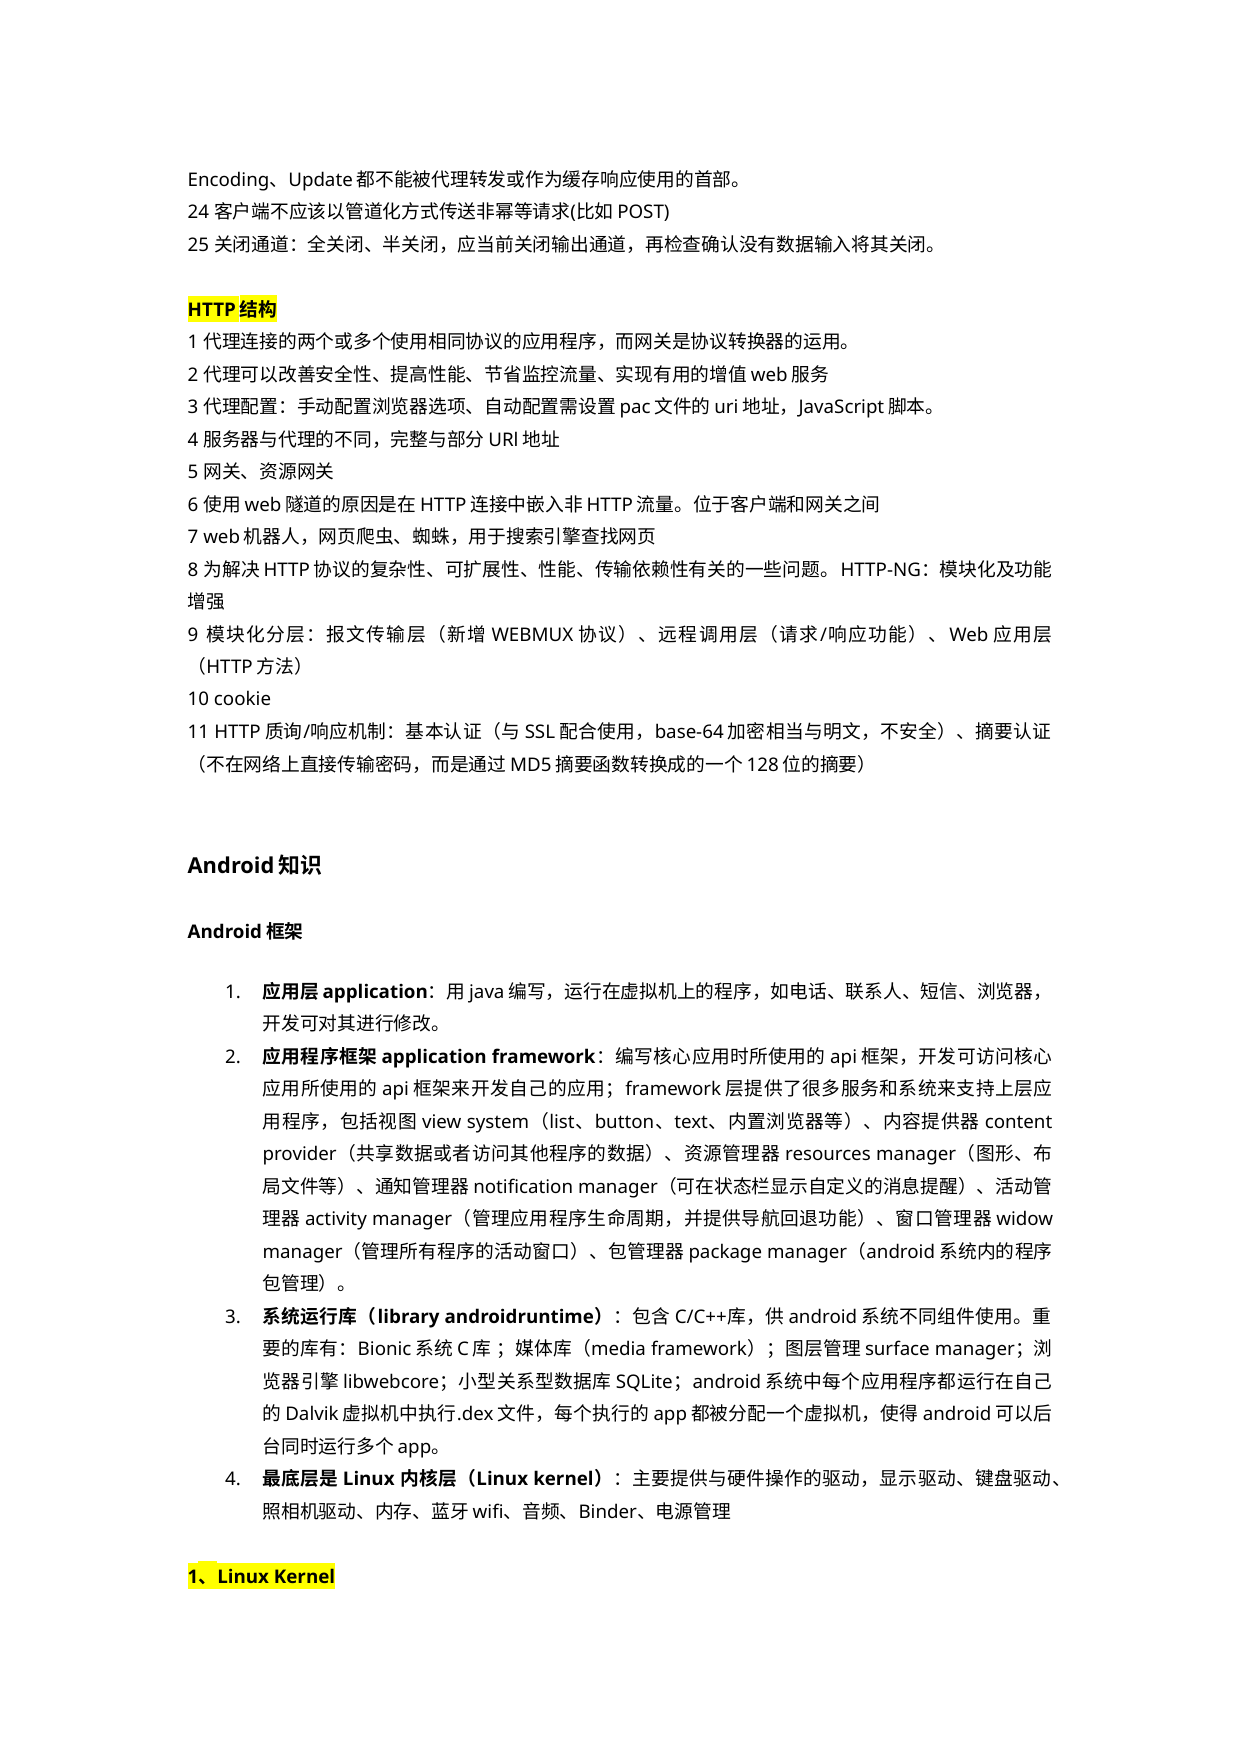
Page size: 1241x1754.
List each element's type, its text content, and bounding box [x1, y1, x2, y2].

text 24 客户端不应该以管道化方式传送非幂等请求(比如POST) [187, 194, 1053, 227]
text 6 使用web隧道的原因是在HTTP连接中嵌入非HTTP流量。位于客户端和网关之间 [187, 487, 1053, 519]
text HTTP结构 [187, 292, 1053, 324]
list 应用层application：用java编写，运行在虚拟机上的程序，如电话、联系人、短信、浏览器，开发可对其进行修改。 [225, 974, 1053, 1039]
text 4 服务器与代理的不同，完整与部分URl地址 [187, 422, 1053, 454]
text 9 模块化分层：报文传输层（新增WEBMUX协议）、远程调用层（请求/响应功能）、Web应用层（HTTP方法） [187, 617, 1053, 682]
text 1 代理连接的两个或多个使用相同协议的应用程序，而网关是协议转换器的运用。 [187, 324, 1053, 357]
text 11 HTTP质询/响应机制：基本认证（与SSL配合使用，base-64加密相当与明文，不安全）、摘要认证（不在网络上直接传输密码，而是通过MD5摘要函数转换成的一个128位的摘要） [187, 714, 1053, 779]
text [187, 162, 1053, 194]
text 1、Linux Kernel [187, 1559, 1053, 1591]
text 2 代理可以改善安全性、提高性能、节省监控流量、实现有用的增值web服务 [187, 357, 1053, 389]
text 8 为解决HTTP协议的复杂性、可扩展性、性能、传输依赖性有关的一些问题。HTTP-NG：模块化及功能增强 [187, 552, 1053, 617]
list 系统运行库（library androidruntime）：包含C/C++库，供android系统不同组件使用。重要的库有：Bionic系统C库 ；媒体库（media framework）；图层管理surface manager；浏览器引擎libwebcore；小型关系型数据库SQLite；android系统中每个应用程序都运行在自己的Dalvik虚拟机中执行.dex文件，每个执行的app都被分配一个虚拟机，使得android可以后台同时运行多个app。 [225, 1299, 1053, 1461]
text 25 关闭通道：全关闭、半关闭，应当前关闭输出通道，再检查确认没有数据输入将其关闭。 [187, 227, 1053, 259]
list 应用程序框架application framework：编写核心应用时所使用的api框架，开发可访问核心应用所使用的api框架来开发自己的应用；framework层提供了很多服务和系统来支持上层应用程序，包括视图view system（list、button、text、内置浏览器等）、内容提供器content provider（共享数据或者访问其他程序的数据）、资源管理器resources manager（图形、布局文件等）、通知管理器notification manager（可在状态栏显示自定义的消息提醒）、活动管理器activity manager（管理应用程序生命周期，并提供导航回退功能）、窗口管理器widow manager（管理所有程序的活动窗口）、包管理器package manager（android系统内的程序包管理）。 [225, 1039, 1053, 1299]
subtitle Android框架 [187, 914, 1053, 947]
subtitle Android知识 [187, 847, 1053, 880]
text 7 web机器人，网页爬虫、蜘蛛，用于搜索引擎查找网页 [187, 519, 1053, 552]
list 最底层是Linux 内核层（Linux kernel）：主要提供与硬件操作的驱动，显示驱动、键盘驱动、照相机驱动、内存、蓝牙wifi、音频、Binder、电源管理 [225, 1461, 1053, 1526]
text 3 代理配置：手动配置浏览器选项、自动配置需设置pac文件的uri地址，JavaScript脚本。 [187, 389, 1053, 422]
text 5 网关、资源网关 [187, 454, 1053, 487]
text 10 cookie [187, 682, 1053, 714]
